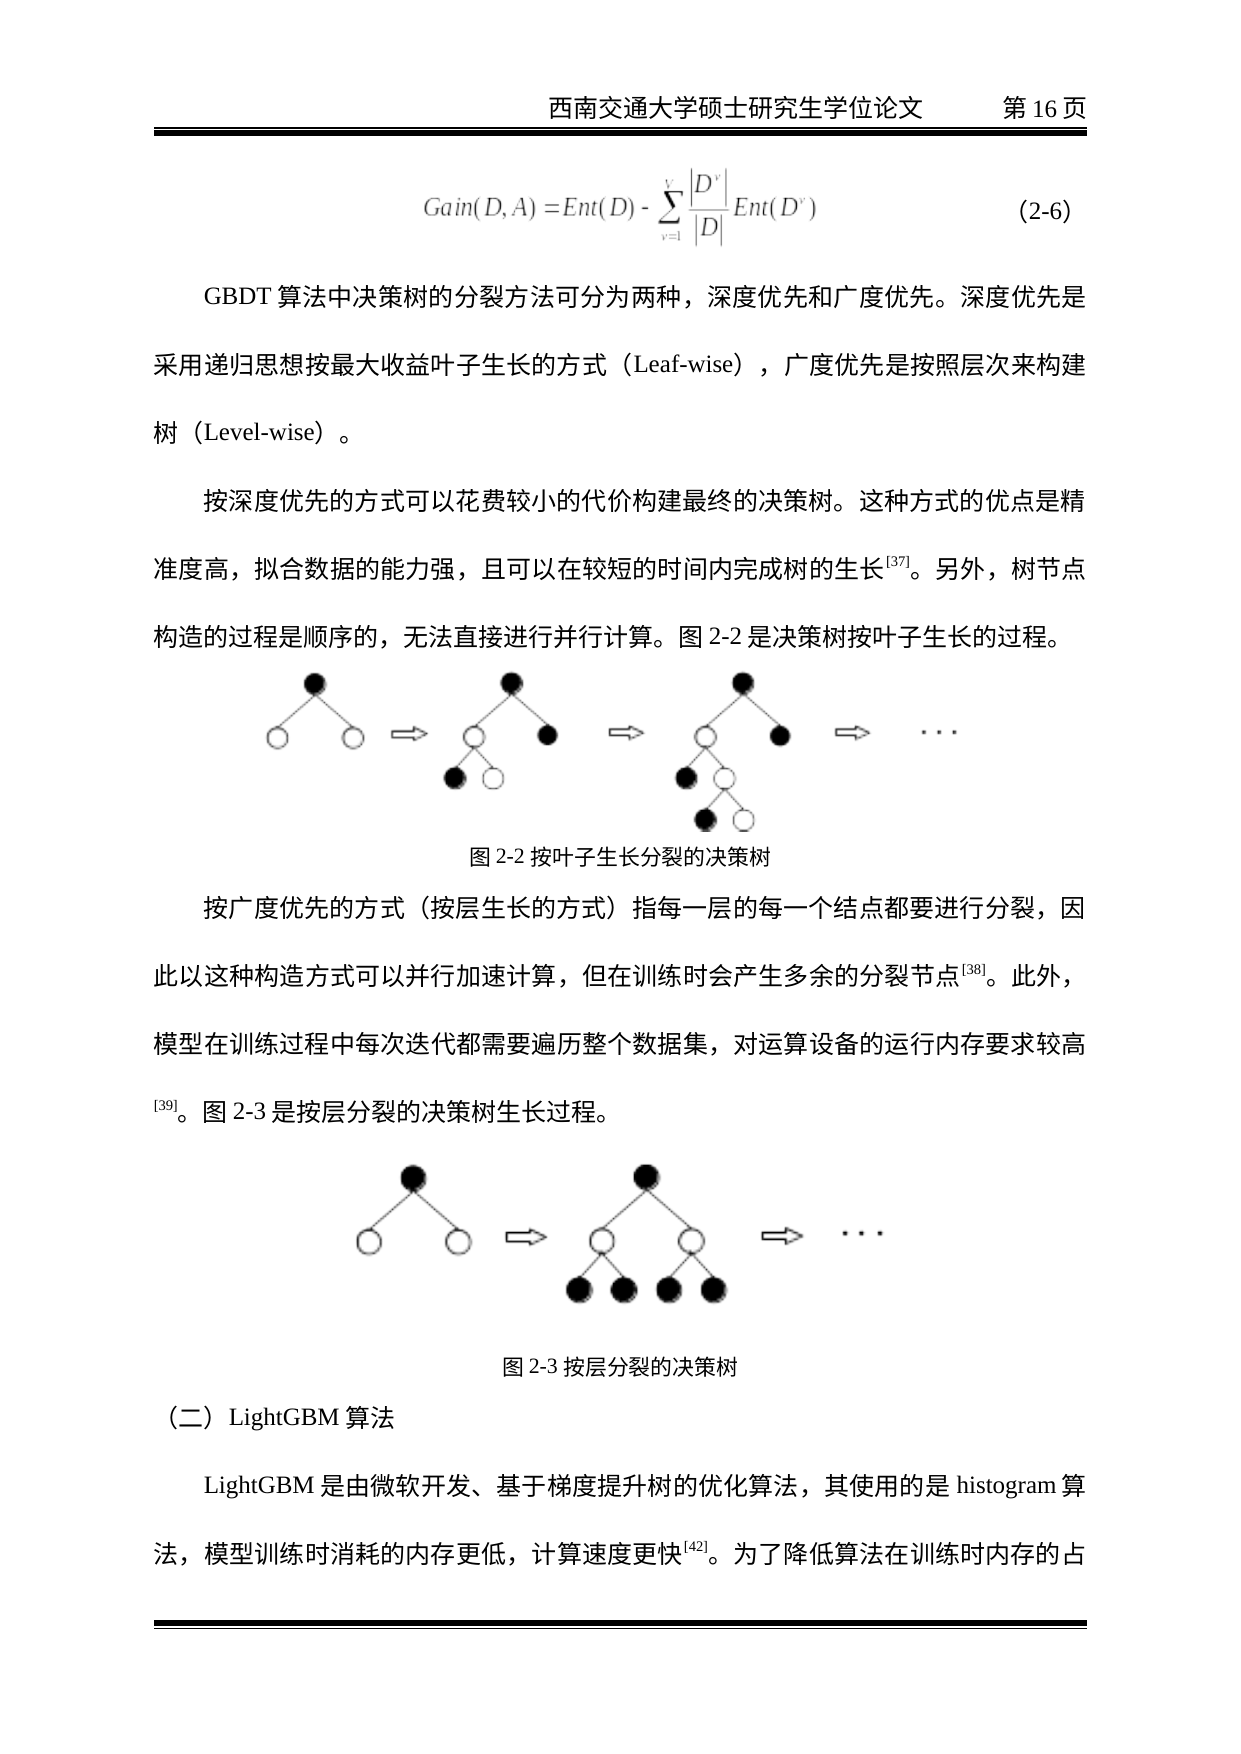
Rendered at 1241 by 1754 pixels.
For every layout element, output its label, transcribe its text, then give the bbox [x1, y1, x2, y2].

text （二）LightGBM算法 [153, 1382, 1087, 1450]
text 图2-3 按层分裂的决策树 [153, 1348, 1087, 1382]
text 按深度优先的方式可以花费较小的代价构建最终的决策树。这种方式的优点是精准度高，拟合数据的能力强，且可以在较短的时间内完成树的生长[37]。另外，树节点构造的过程是顺序的，无法直接进行并行计算。图2-2是决策树按叶子生长的过程。 [153, 466, 1087, 669]
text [153, 1450, 1087, 1586]
text GBDT算法中决策树的分裂方法可分为两种，深度优先和广度优先。深度优先是采用递归思想按最大收益叶子生长的方式（Leaf-wise），广度优先是按照层次来构建树（Level-wise）。 [153, 262, 1087, 466]
text 图2-2 按叶子生长分裂的决策树 [153, 839, 1087, 873]
text 按广度优先的方式（按层生长的方式）指每一层的每一个结点都要进行分裂，因此以这种构造方式可以并行加速计算，但在训练时会产生多余的分裂节点[38-41]。此外，模型在训练过程中每次迭代都需要遍历整个数据集，对运算设备的运行内存要求较高[39]。图2-3是按层分裂的决策树生长过程。 [153, 873, 1087, 1145]
text （2-6） [153, 160, 1087, 262]
